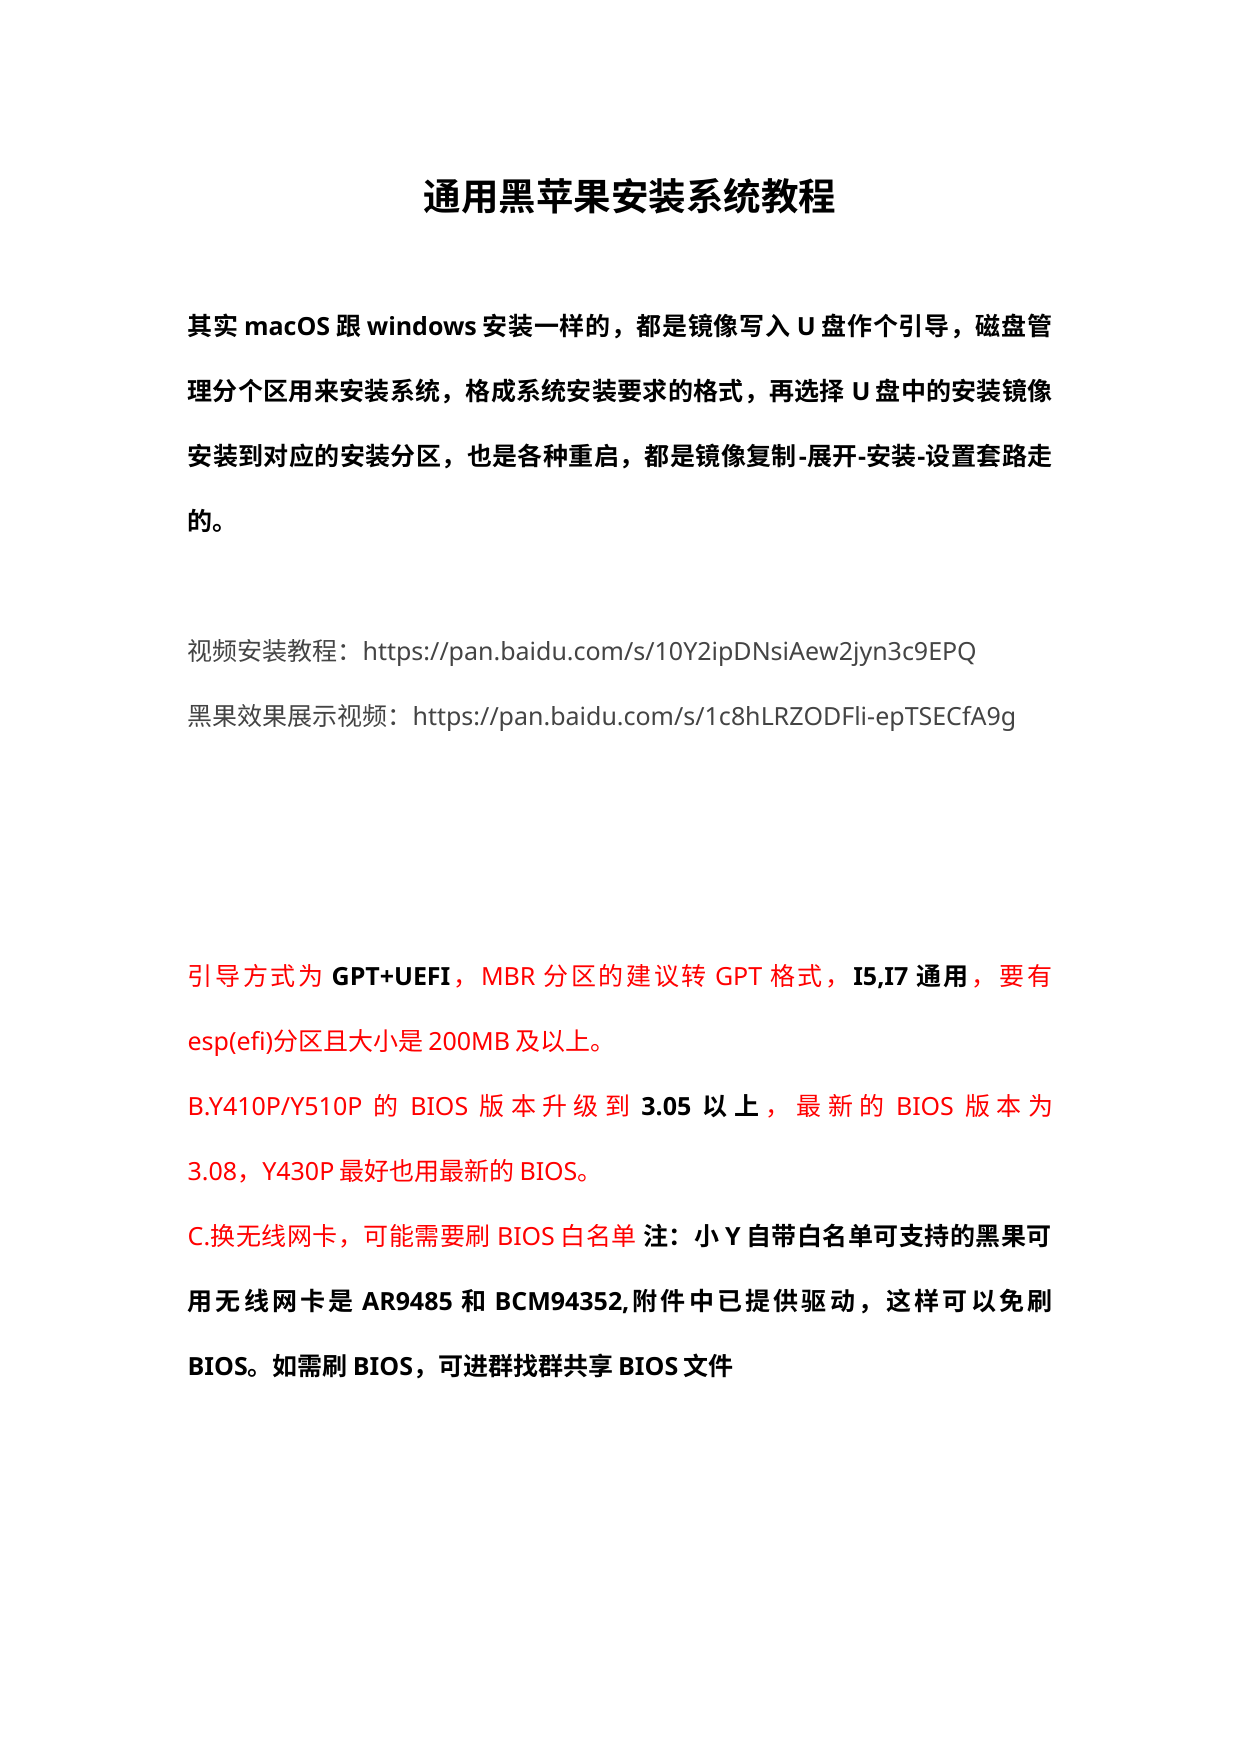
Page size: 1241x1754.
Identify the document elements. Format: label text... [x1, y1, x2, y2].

text 黑果效果展示视频：https://pan.baidu.com/s/1c8hLRZODFli-epTSECfA9g [187, 682, 1053, 747]
text 视频安装教程：https://pan.baidu.com/s/10Y2ipDNsiAew2jyn3c9EPQ [187, 617, 1053, 682]
text 其实macOS跟windows安装一样的，都是镜像写入U盘作个引导，磁盘管理分个区用来安装系统，格成系统安装要求的格式，再选择U盘中的安装镜像安装到对应的安装分区，也是各种重启，都是镜像复制-展开-安装-设置套路走的。 [187, 292, 1053, 552]
text 通用黑苹果安装系统教程 [187, 162, 1053, 227]
text 引导方式为GPT+UEFI，MBR分区的建议转GPT格式，I5,I7通用，要有esp(efi)分区且大小是200MB及以上。 B.Y410P/Y510P的BIOS版本升级到3.05以上，最新的BIOS版本为3.08，Y430P最好也用最新的BIOS。 C.换无线网卡，可能需要刷BIOS白名单 注：小Y自带白名单可支持的黑果可用无线网卡是AR9485和BCM94352,附件中已提供驱动，这样可以免刷BIOS。如需刷BIOS，可进群找群共享BIOS文件 [187, 942, 1053, 1397]
